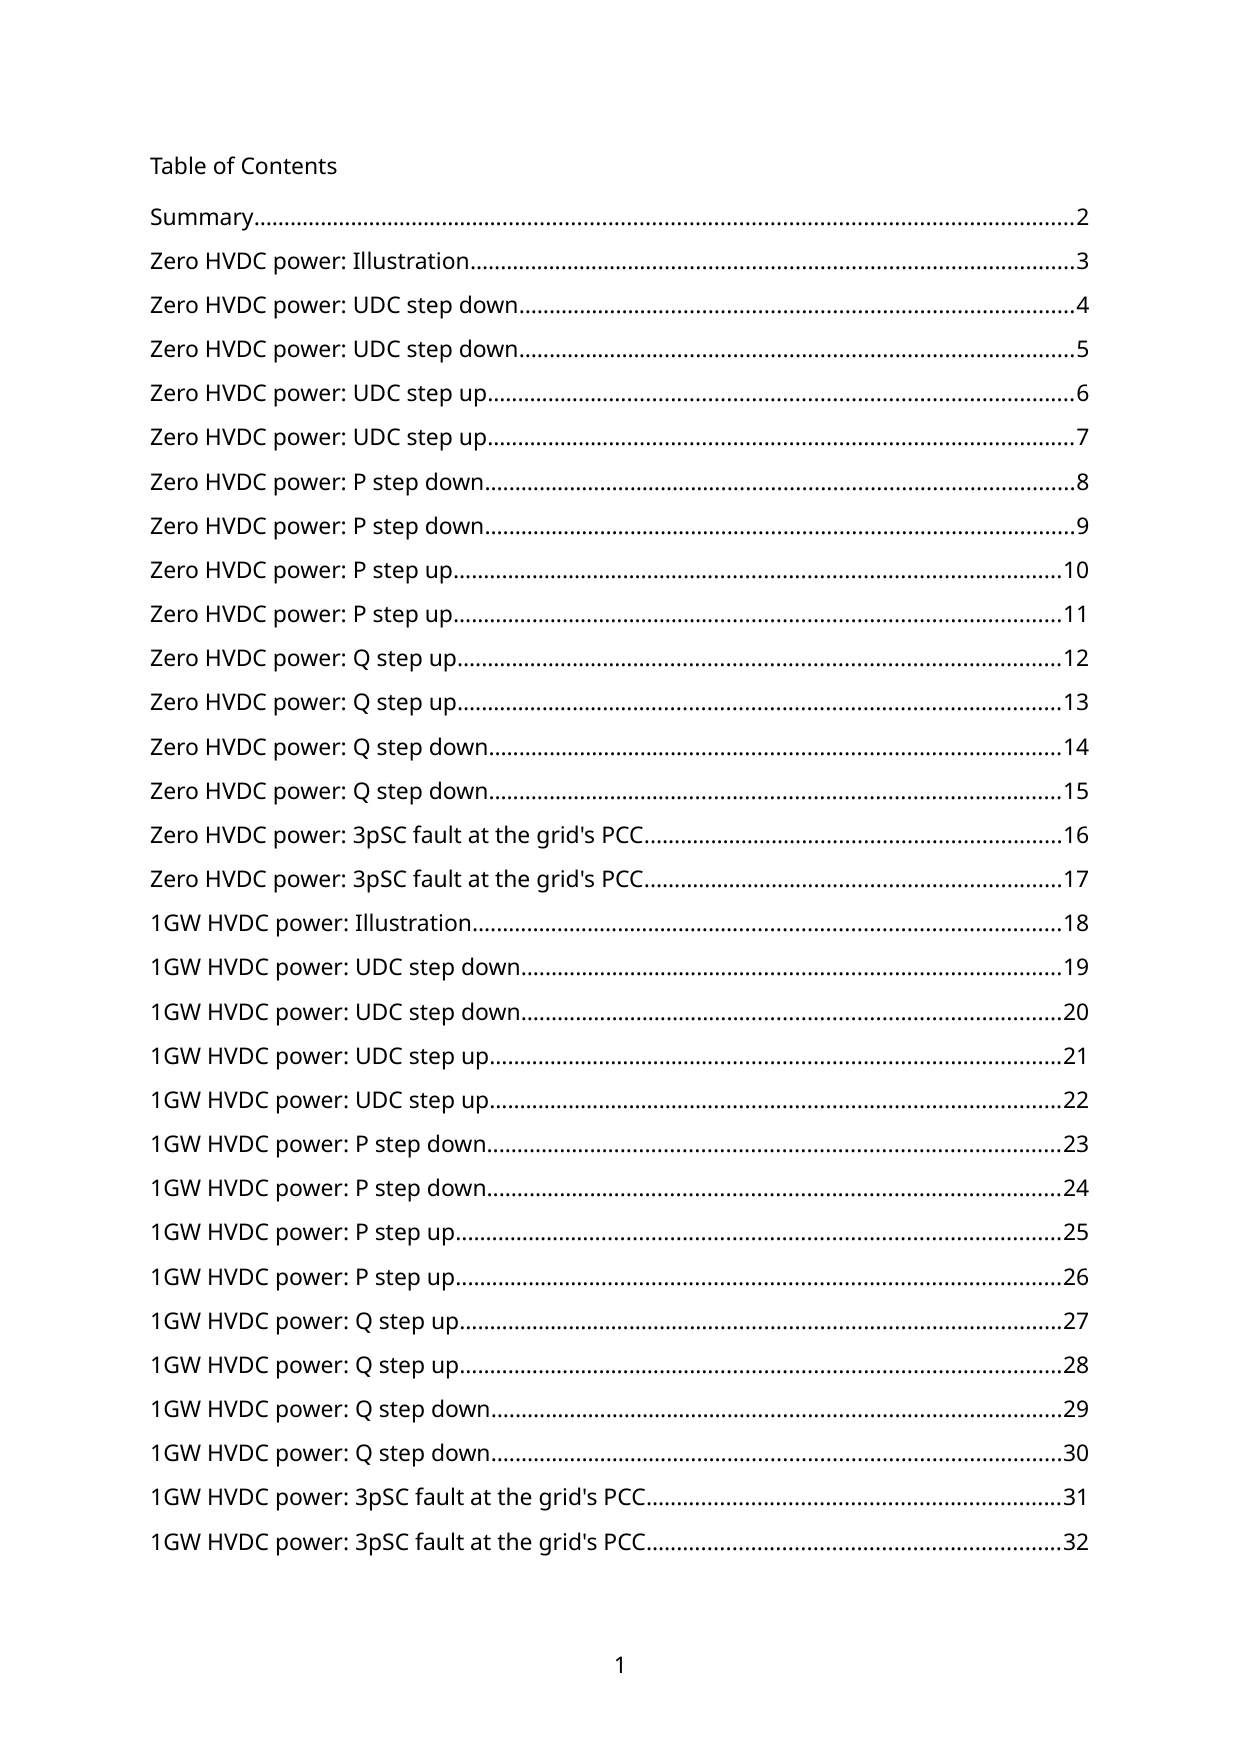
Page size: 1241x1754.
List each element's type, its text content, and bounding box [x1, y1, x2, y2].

text Zero HVDC power: 3pSC fault at the grid's PCC 16 [150, 819, 1090, 850]
text Zero HVDC power: Q step up 12 [150, 642, 1090, 673]
text Zero HVDC power: UDC step down 4 [150, 289, 1090, 320]
text Zero HVDC power: UDC step down 5 [150, 333, 1090, 364]
text 1GW HVDC power: P step down 23 [150, 1128, 1090, 1159]
text Zero HVDC power: P step up 10 [150, 554, 1090, 585]
text 1GW HVDC power: Q step up 27 [150, 1304, 1090, 1336]
text 1GW HVDC power: 3pSC fault at the grid's PCC 32 [150, 1525, 1090, 1557]
text 1GW HVDC power: UDC step up 21 [150, 1039, 1090, 1071]
text 1GW HVDC power: Q step down 30 [150, 1437, 1090, 1468]
text Zero HVDC power: P step down 8 [150, 465, 1090, 497]
text 1GW HVDC power: Q step up 28 [150, 1349, 1090, 1380]
text 1GW HVDC power: Illustration 18 [150, 907, 1090, 938]
text Zero HVDC power: Q step up 13 [150, 686, 1090, 717]
text 1GW HVDC power: UDC step up 22 [150, 1084, 1090, 1115]
text 1GW HVDC power: UDC step down 20 [150, 995, 1090, 1027]
text 1GW HVDC power: P step down 24 [150, 1172, 1090, 1203]
text 1GW HVDC power: 3pSC fault at the grid's PCC 31 [150, 1481, 1090, 1512]
text Zero HVDC power: P step down 9 [150, 509, 1090, 541]
text Zero HVDC power: UDC step up 7 [150, 421, 1090, 452]
text Zero HVDC power: UDC step up 6 [150, 377, 1090, 408]
text 1GW HVDC power: P step up 26 [150, 1260, 1090, 1292]
text Zero HVDC power: Q step down 15 [150, 774, 1090, 806]
text Summary 2 [150, 200, 1090, 232]
text Zero HVDC power: Q step down 14 [150, 730, 1090, 762]
text 1GW HVDC power: P step up 25 [150, 1216, 1090, 1247]
text Zero HVDC power: P step up 11 [150, 598, 1090, 629]
text 1GW HVDC power: UDC step down 19 [150, 951, 1090, 982]
text 1GW HVDC power: Q step down 29 [150, 1393, 1090, 1424]
text Zero HVDC power: 3pSC fault at the grid's PCC 17 [150, 863, 1090, 894]
text Zero HVDC power: Illustration 3 [150, 244, 1090, 276]
text Table of Contents [150, 150, 1090, 181]
